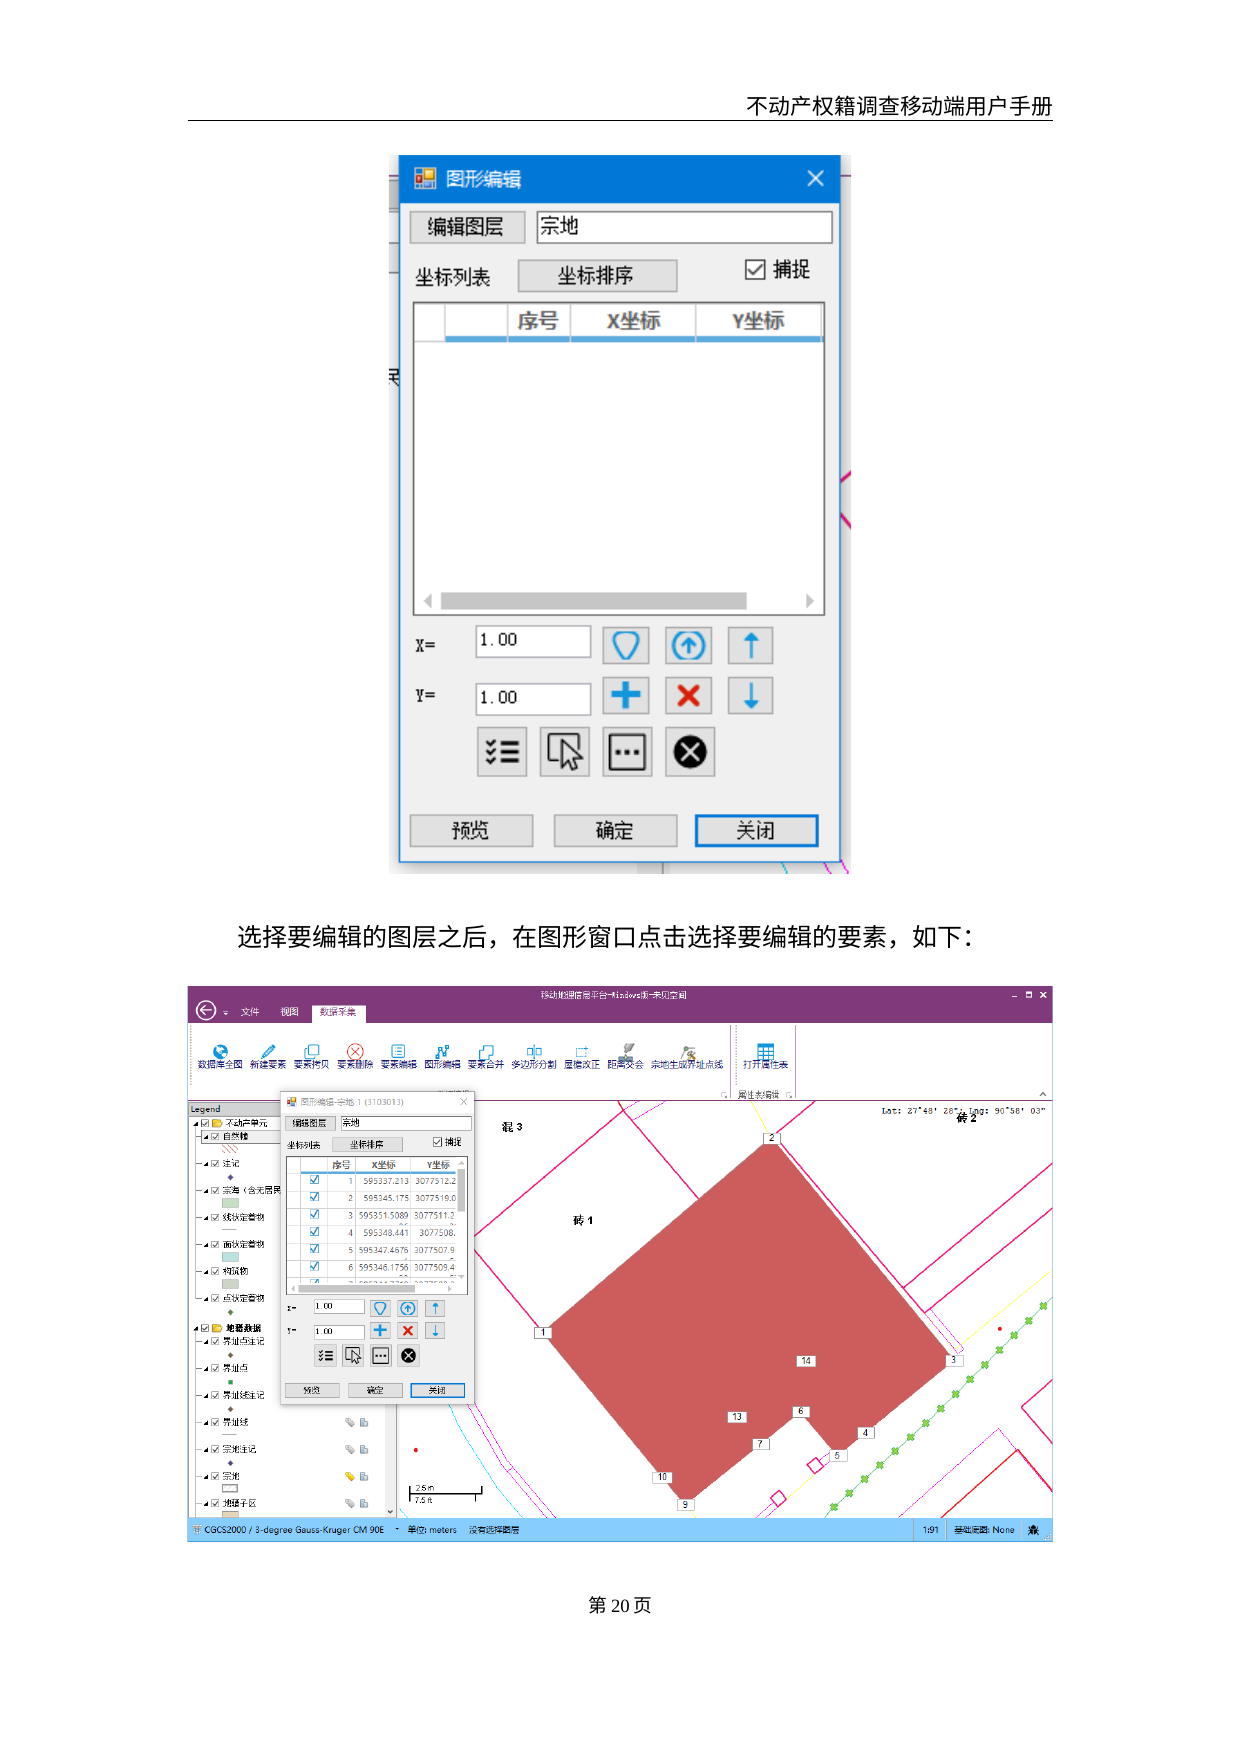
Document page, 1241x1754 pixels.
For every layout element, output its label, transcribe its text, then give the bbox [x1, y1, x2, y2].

text 选择要编辑的图层之后，在图形窗口点击选择要编辑的要素，如下： [187, 903, 1053, 968]
picture [388, 155, 852, 874]
picture [187, 986, 1053, 1542]
